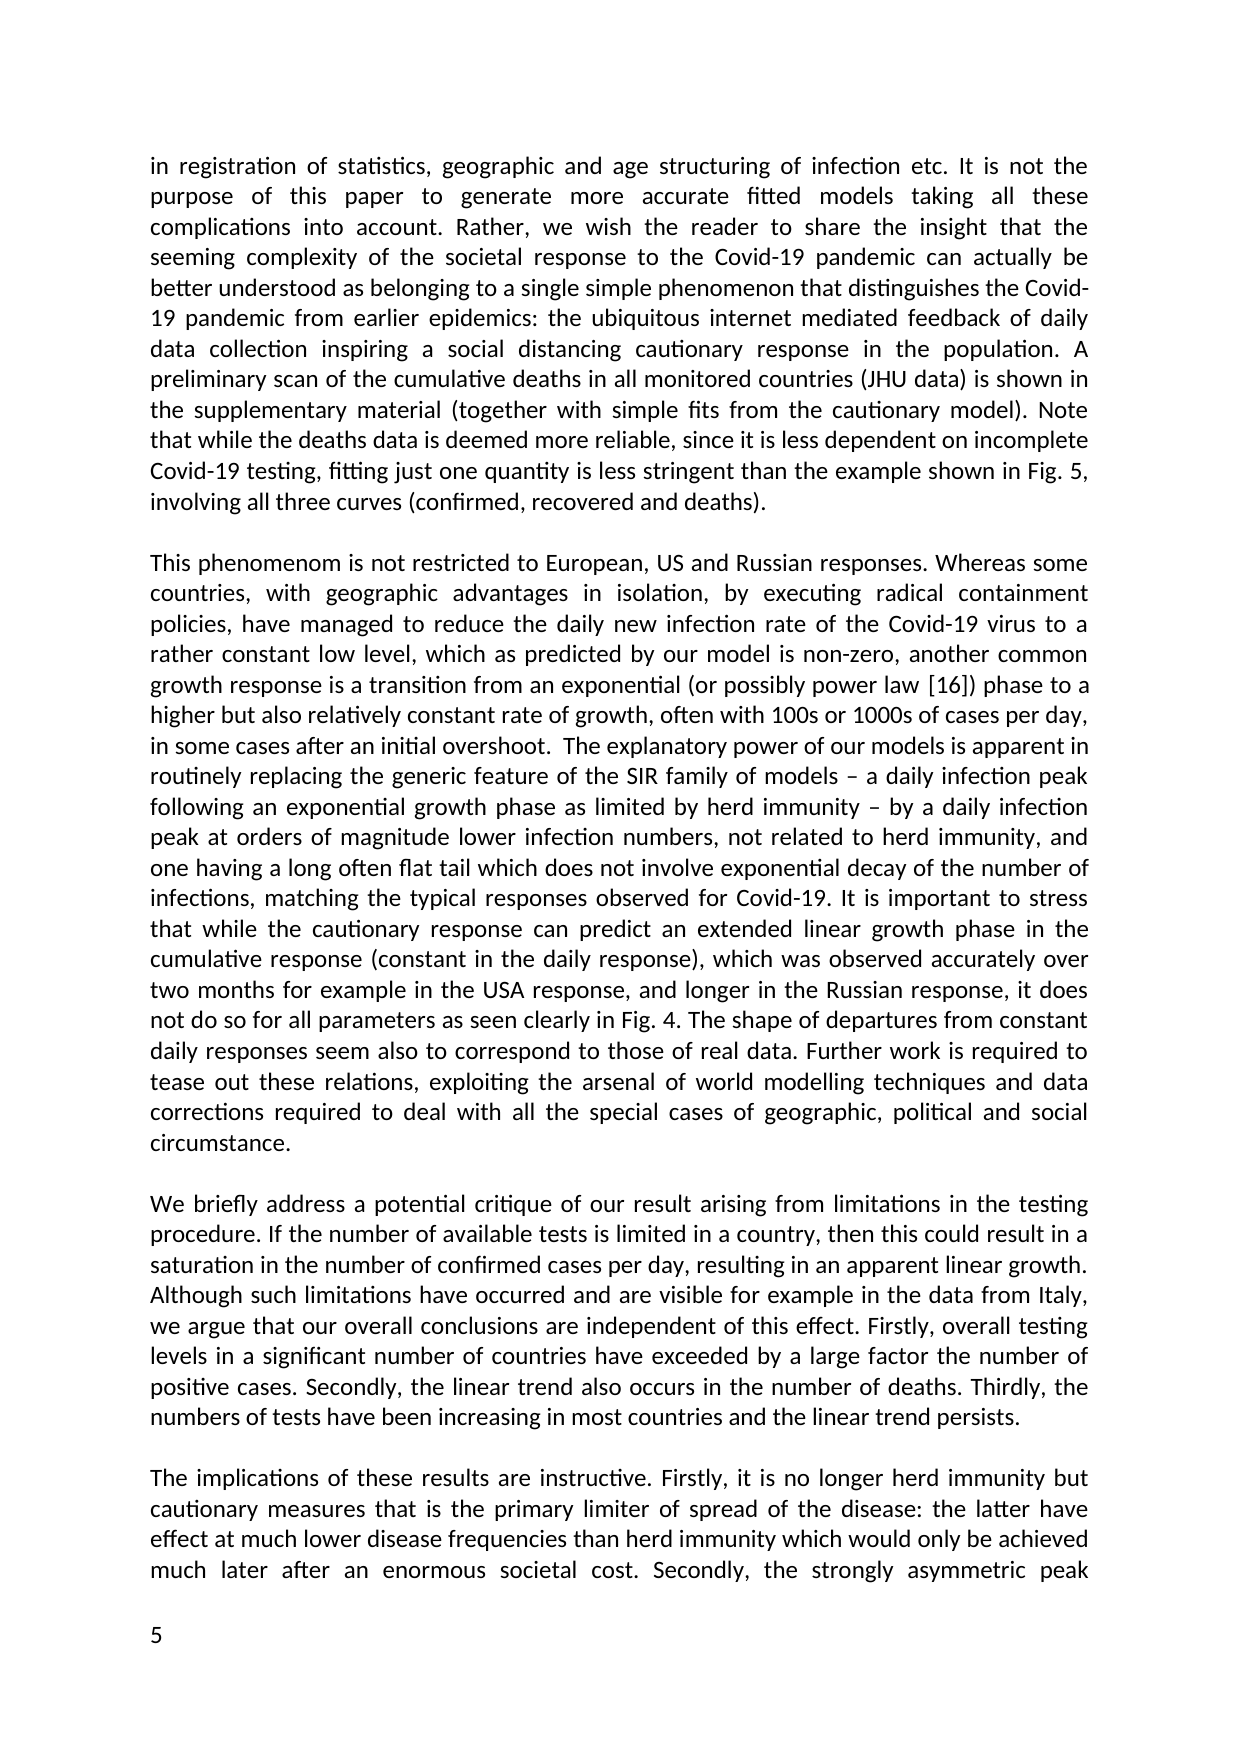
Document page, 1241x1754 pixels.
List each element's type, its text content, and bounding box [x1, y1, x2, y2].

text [150, 150, 1090, 516]
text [150, 1462, 1090, 1584]
text We briefly address a potential critique of our result arising from limitations in the testing procedure. If the number of available tests is limited in a country, then this could result in a saturation in the number of confirmed cases per day, resulting in an apparent linear growth. Although such limitations have occurred and are visible for example in the data from Italy, we argue that our overall conclusions are independent of this effect. Firstly, overall testing levels in a significant number of countries have exceeded by a large factor the number of positive cases. Secondly, the linear trend also occurs in the number of deaths. Thirdly, the numbers of tests have been increasing in most countries and the linear trend persists. [150, 1188, 1090, 1432]
text This phenomenom is not restricted to European, US and Russian responses. Whereas some countries, with geographic advantages in isolation, by executing radical containment policies, have managed to reduce the daily new infection rate of the Covid-19 virus to a rather constant low level, which as predicted by our model is non-zero, another common growth response is a transition from an exponential (or possibly power law [16]) phase to a higher but also relatively constant rate of growth, often with 100s or 1000s of cases per day, in some cases after an initial overshoot. The explanatory power of our models is apparent in routinely replacing the generic feature of the SIR family of models – a daily infection peak following an exponential growth phase as limited by herd immunity – by a daily infection peak at orders of magnitude lower infection numbers, not related to herd immunity, and one having a long often flat tail which does not involve exponential decay of the number of infections, matching the typical responses observed for Covid-19. It is important to stress that while the cautionary response can predict an extended linear growth phase in the cumulative response (constant in the daily response), which was observed accurately over two months for example in the USA response, and longer in the Russian response, it does not do so for all parameters as seen clearly in Fig. 4. The shape of departures from constant daily responses seem also to correspond to those of real data. Further work is required to tease out these relations, exploiting the arsenal of world modelling techniques and data corrections required to deal with all the special cases of geographic, political and social circumstance. [150, 547, 1090, 1157]
